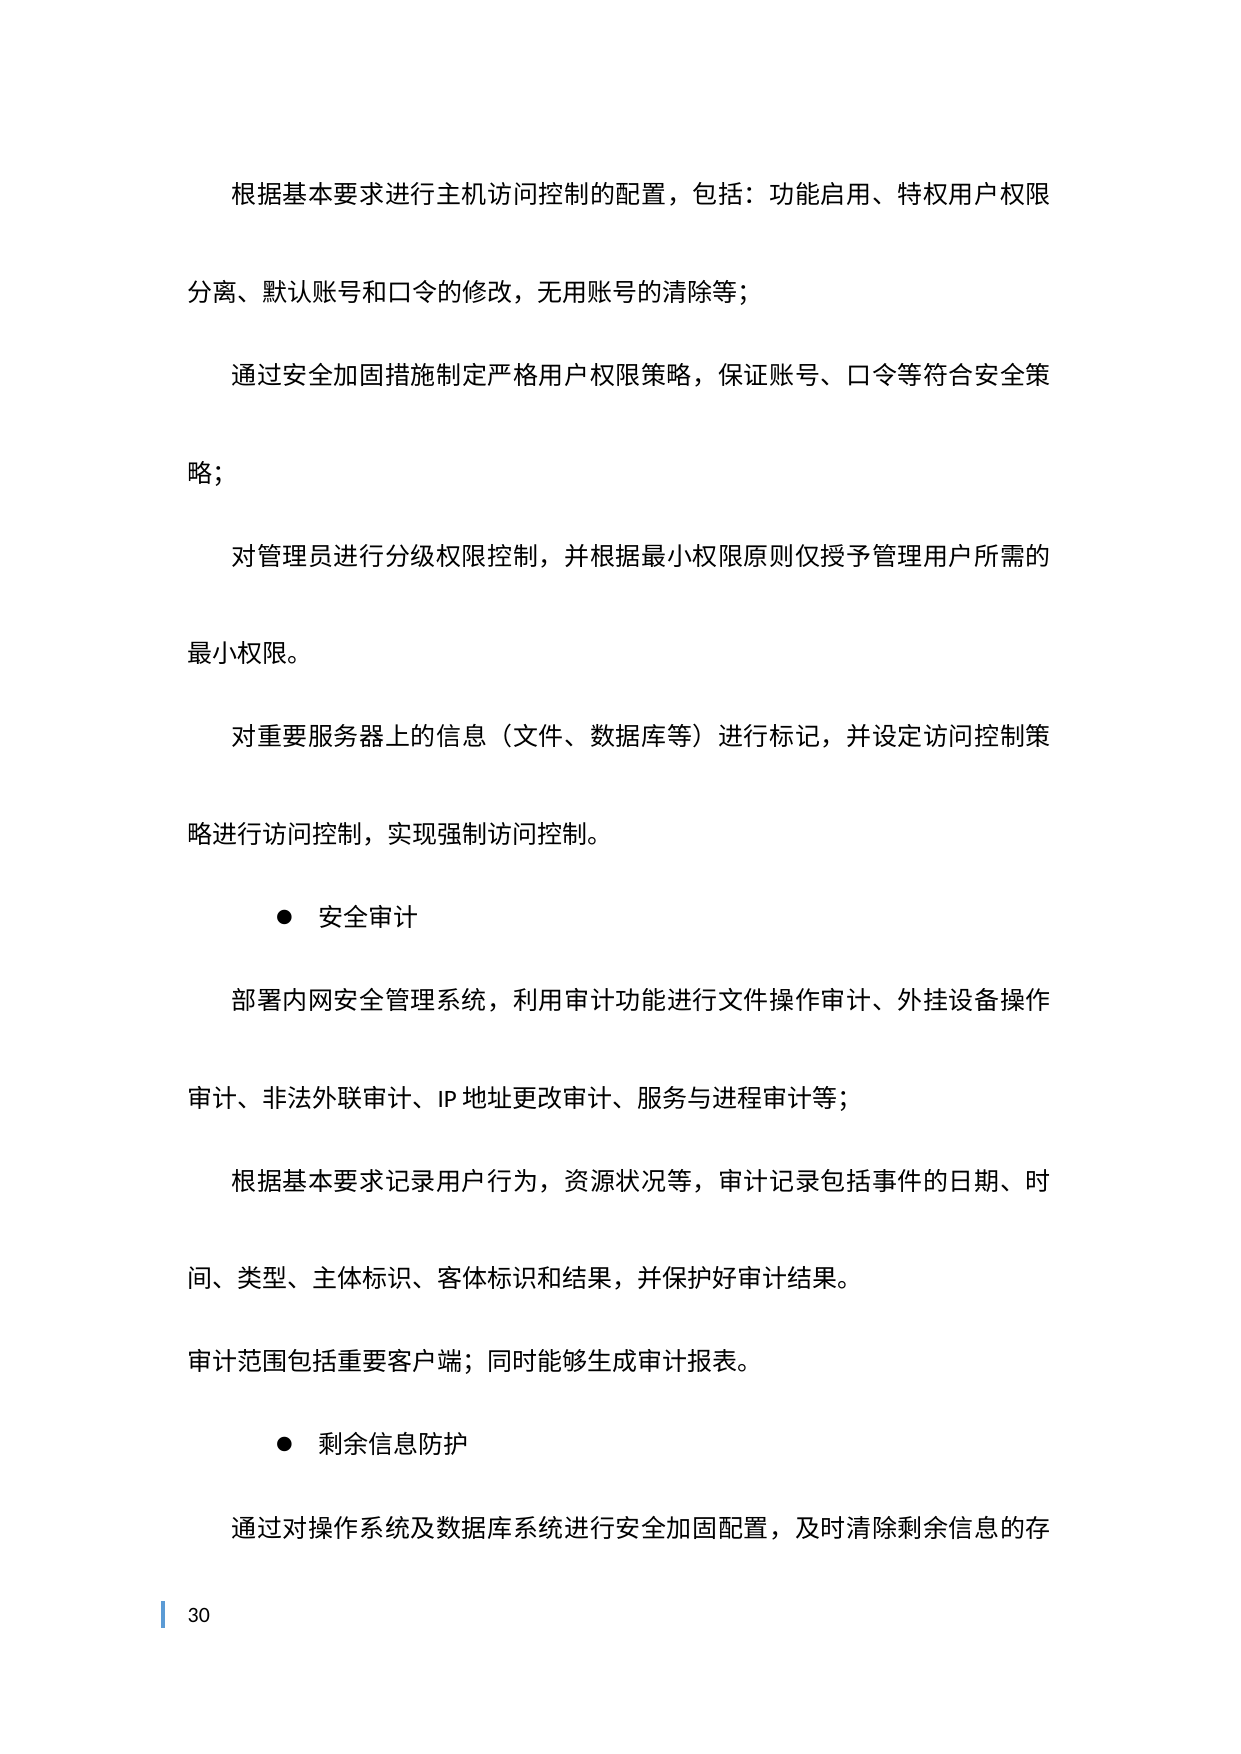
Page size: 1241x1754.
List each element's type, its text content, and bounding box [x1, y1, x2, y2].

text 根据基本要求进行主机访问控制的配置，包括：功能启用、特权用户权限分离、默认账号和口令的修改，无用账号的清除等； [187, 161, 1053, 323]
list 安全审计 [275, 883, 1053, 948]
list 剩余信息防护 [275, 1411, 1053, 1476]
text 根据基本要求记录用户行为，资源状况等，审计记录包括事件的日期、时间、类型、主体标识、客体标识和结果，并保护好审计结果。 [187, 1147, 1053, 1309]
text 通过安全加固措施制定严格用户权限策略，保证账号、口令等符合安全策略； [187, 341, 1053, 504]
text 部署内网安全管理系统，利用审计功能进行文件操作审计、外挂设备操作审计、非法外联审计、IP地址更改审计、服务与进程审计等； [187, 966, 1053, 1129]
text 对管理员进行分级权限控制，并根据最小权限原则仅授予管理用户所需的最小权限。 [187, 522, 1053, 684]
text 对重要服务器上的信息（文件、数据库等）进行标记，并设定访问控制策略进行访问控制，实现强制访问控制。 [187, 702, 1053, 865]
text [187, 1494, 1053, 1559]
text 审计范围包括重要客户端；同时能够生成审计报表。 [187, 1327, 1053, 1392]
